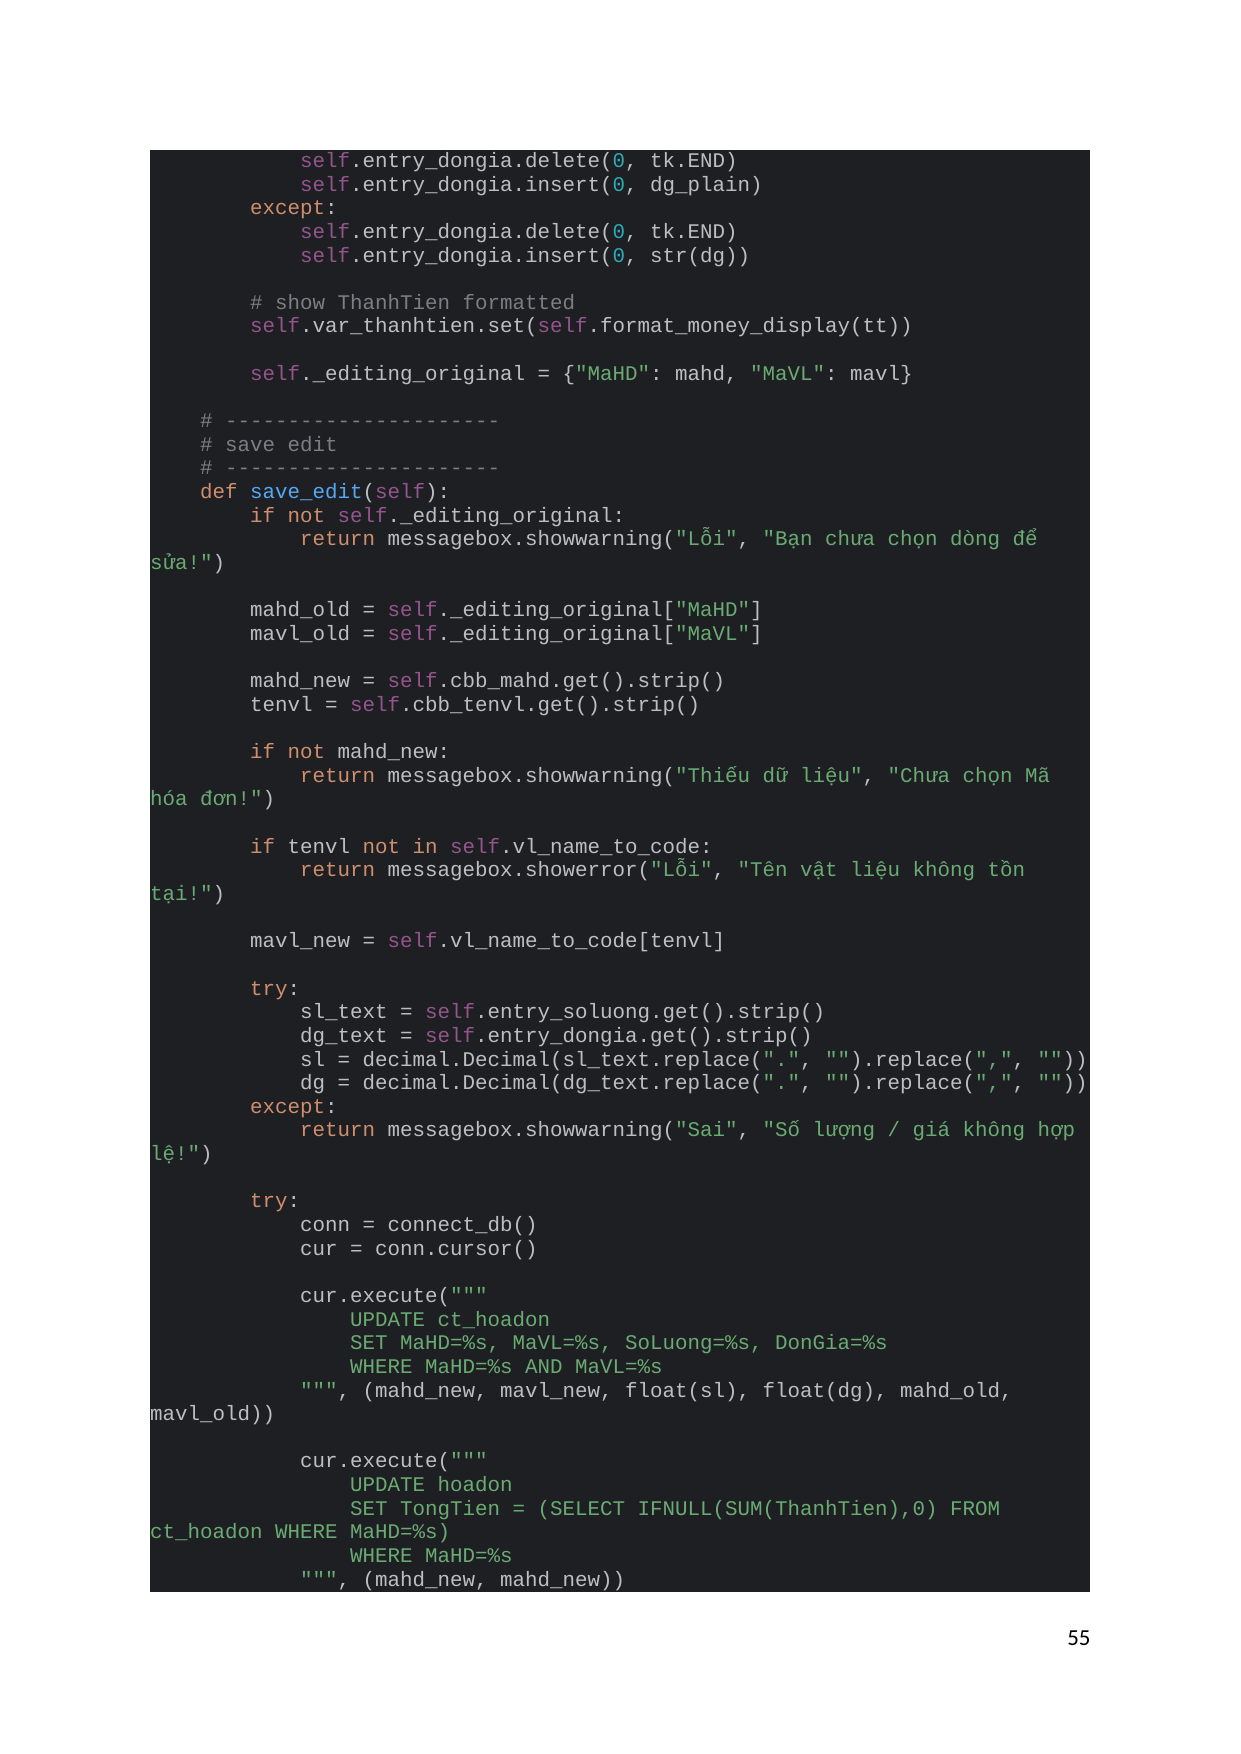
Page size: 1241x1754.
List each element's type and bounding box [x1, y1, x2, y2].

text [150, 150, 1090, 1592]
